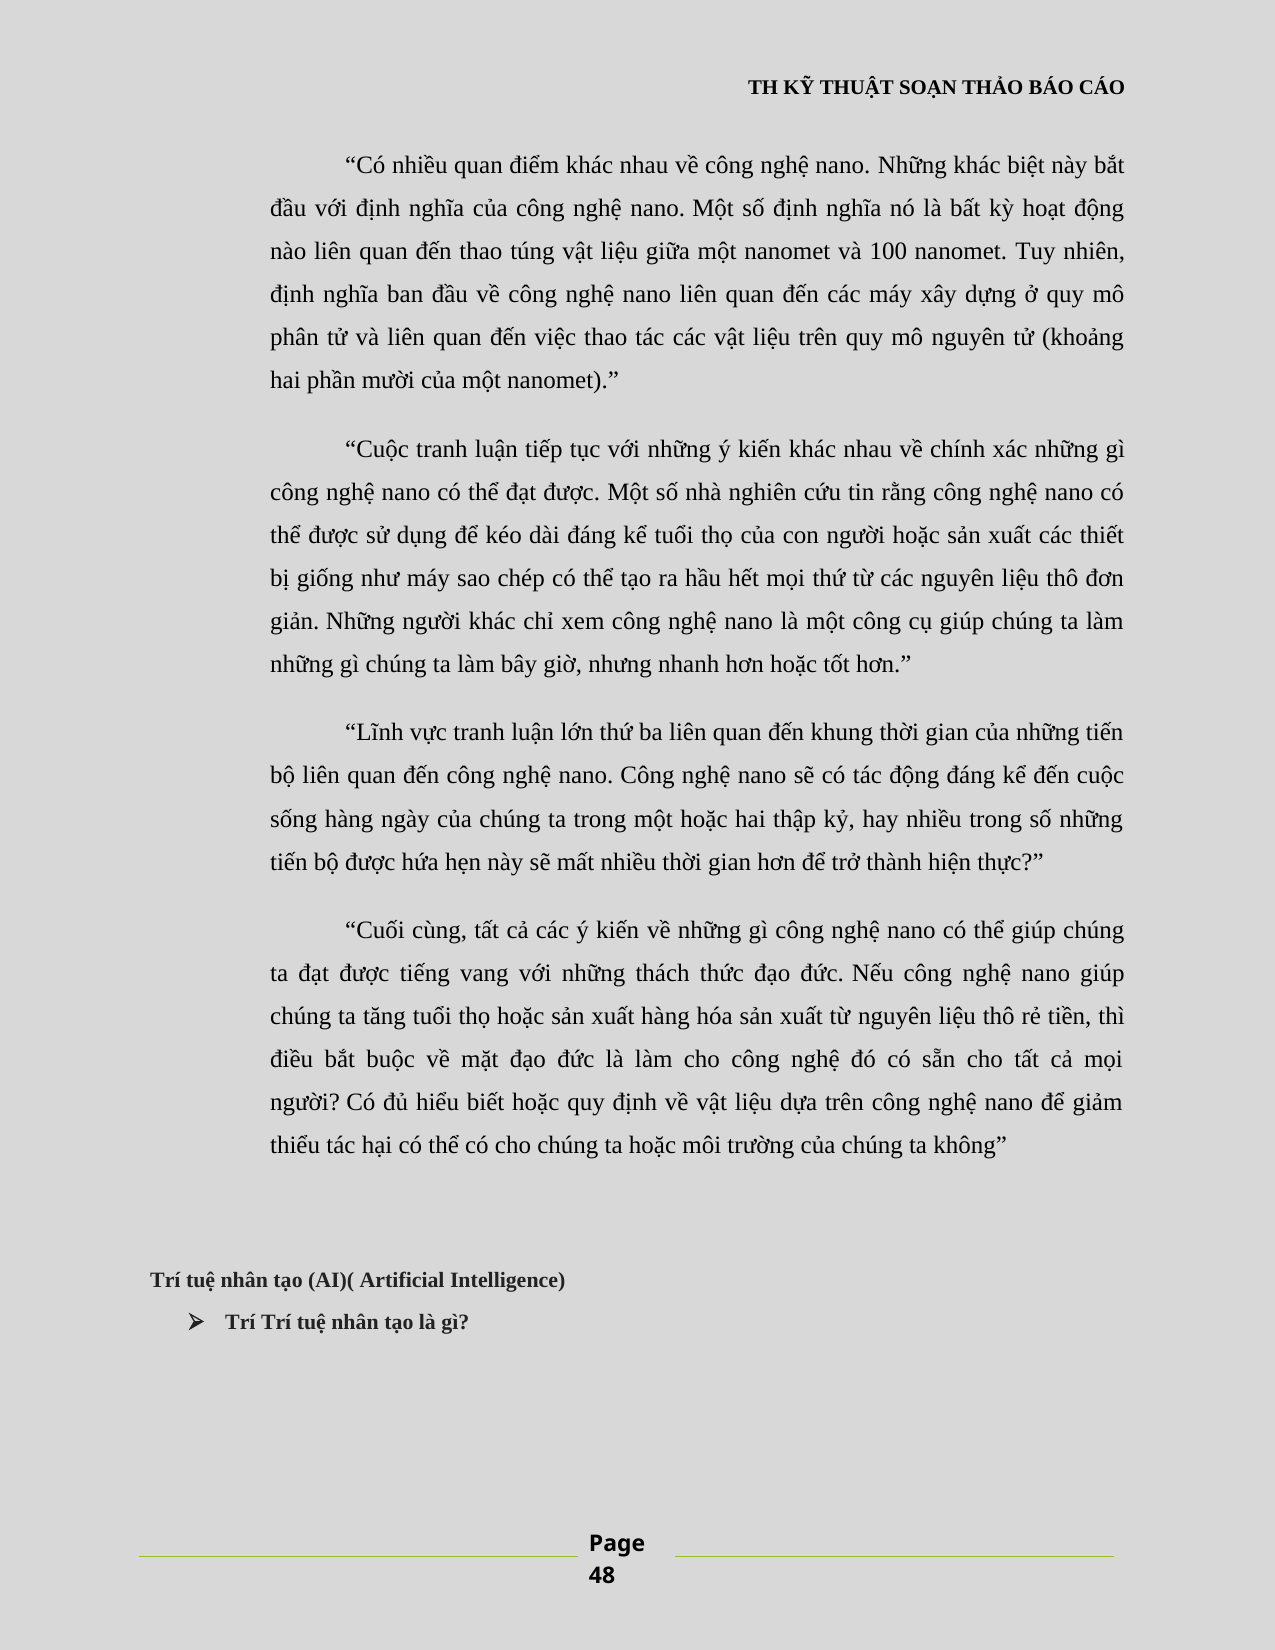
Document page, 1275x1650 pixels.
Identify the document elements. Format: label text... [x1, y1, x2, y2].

subtitle “Cuộc tranh luận tiếp tục với những ý kiến ​​khác nhau về chính xác những gì công nghệ nano có thể đạt được. Một số nhà nghiên cứu tin rằng công nghệ nano có thể được sử dụng để kéo dài đáng kể tuổi thọ của con người hoặc sản xuất các thiết bị giống như máy sao chép có thể tạo ra hầu hết mọi thứ từ các nguyên liệu thô đơn giản. Những người khác chỉ xem công nghệ nano là một công cụ giúp chúng ta làm những gì chúng ta làm bây giờ, nhưng nhanh hơn hoặc tốt hơn.” [270, 434, 1125, 678]
subtitle Trí tuệ nhân tạo (AI)( Artificial Intelligence) [150, 1267, 1125, 1292]
subtitle Trí Trí tuệ nhân tạo là gì? [187, 1309, 1125, 1334]
subtitle “Lĩnh vực tranh luận lớn thứ ba liên quan đến khung thời gian của những tiến bộ liên quan đến công nghệ nano. Công nghệ nano sẽ có tác động đáng kể đến cuộc sống hàng ngày của chúng ta trong một hoặc hai thập kỷ, hay nhiều trong số những tiến bộ được hứa hẹn này sẽ mất nhiều thời gian hơn để trở thành hiện thực?” [270, 717, 1125, 876]
subtitle “Có nhiều quan điểm khác nhau về công nghệ nano. Những khác biệt này bắt đầu với định nghĩa của công nghệ nano. Một số định nghĩa nó là bất kỳ hoạt động nào liên quan đến thao túng vật liệu giữa một nanomet và 100 nanomet. Tuy nhiên, định nghĩa ban đầu về công nghệ nano liên quan đến các máy xây dựng ở quy mô phân tử và liên quan đến việc thao tác các vật liệu trên quy mô nguyên tử (khoảng hai phần mười của một nanomet).” [270, 150, 1125, 394]
subtitle “Cuối cùng, tất cả các ý kiến ​​về những gì công nghệ nano có thể giúp chúng ta đạt được tiếng vang với những thách thức đạo đức. Nếu công nghệ nano giúp chúng ta tăng tuổi thọ hoặc sản xuất hàng hóa sản xuất từ ​​nguyên liệu thô rẻ tiền, thì điều bắt buộc về mặt đạo đức là làm cho công nghệ đó có sẵn cho tất cả mọi người? Có đủ hiểu biết hoặc quy định về vật liệu dựa trên công nghệ nano để giảm thiểu tác hại có thể có cho chúng ta hoặc môi trường của chúng ta không” [270, 915, 1125, 1159]
